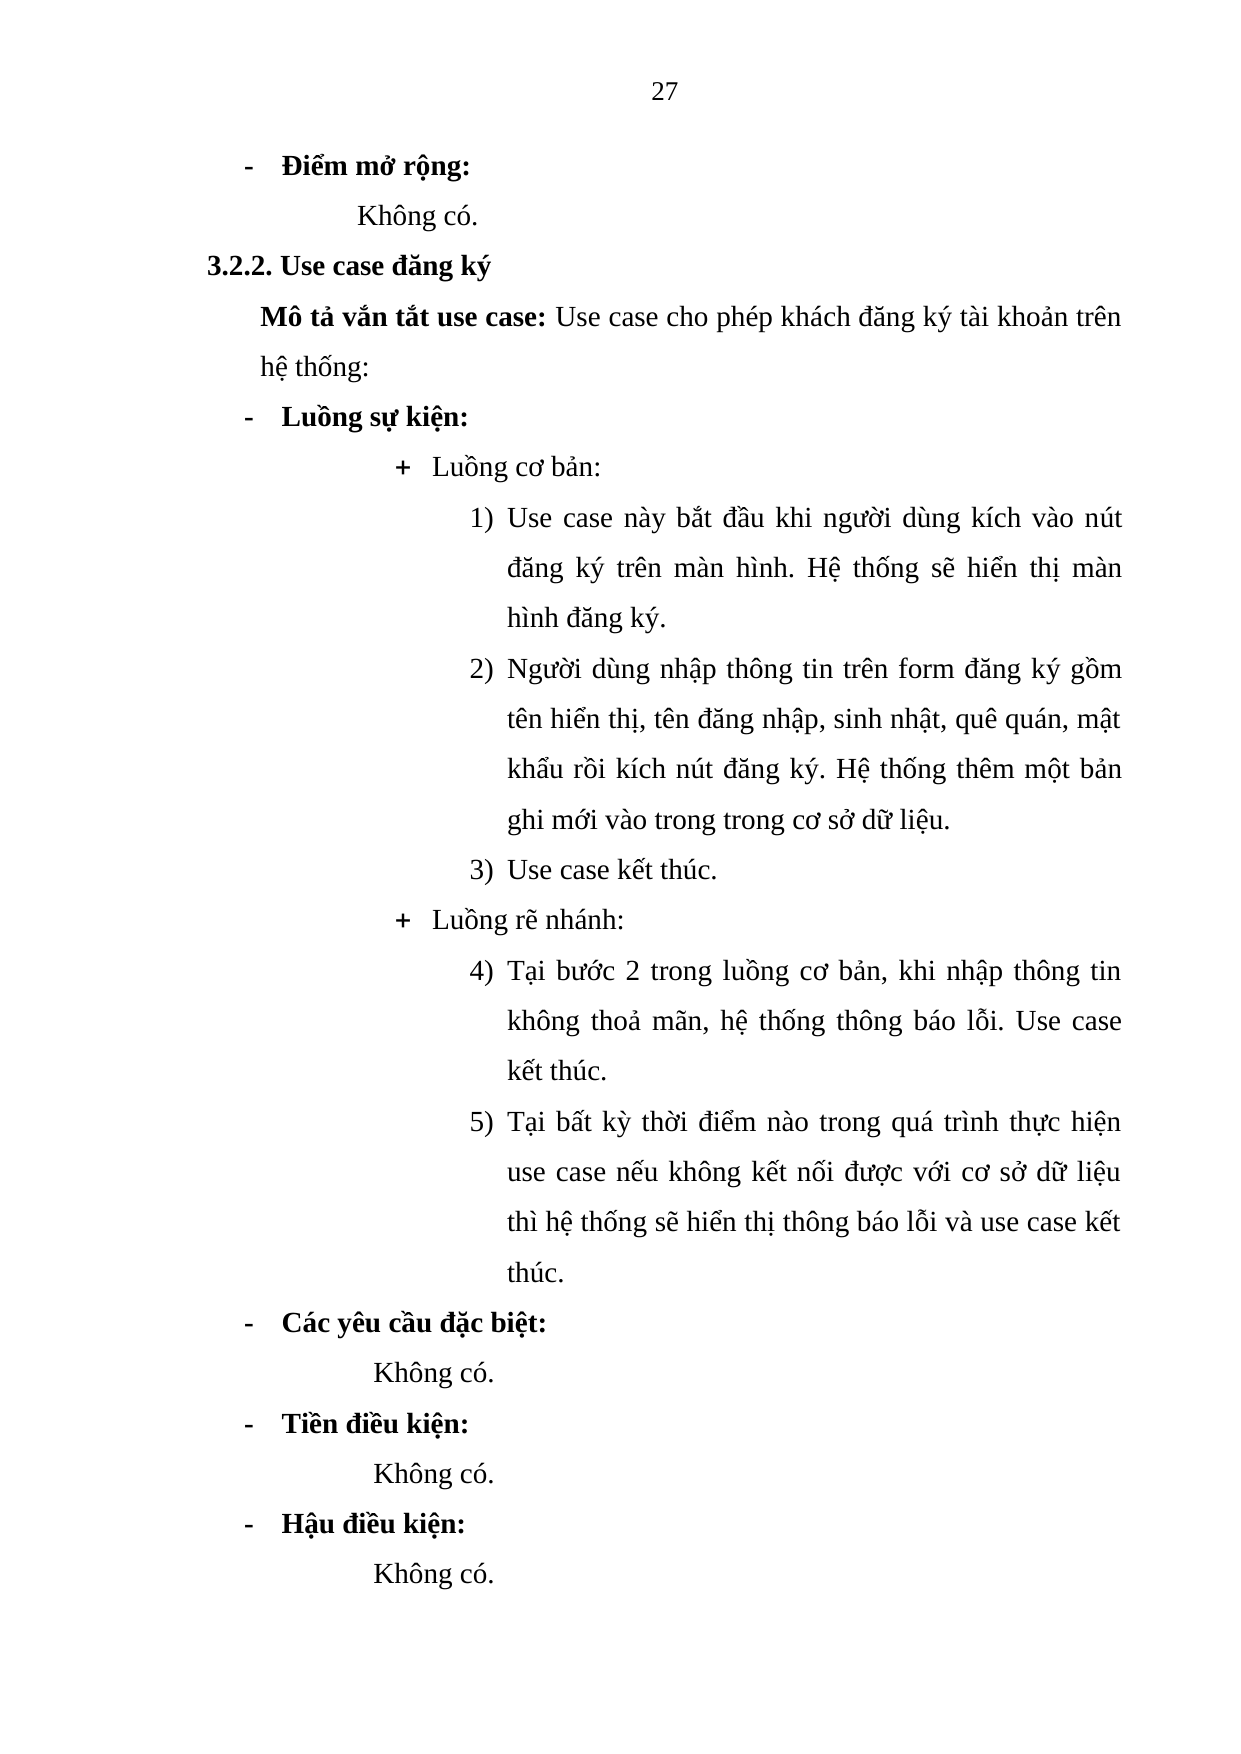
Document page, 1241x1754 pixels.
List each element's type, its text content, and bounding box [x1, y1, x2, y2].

text Không có. [357, 1557, 1122, 1590]
list Use case kết thúc. [469, 852, 1122, 886]
list Điểm mở rộng: [244, 148, 1122, 181]
list Luồng sự kiện: [244, 399, 1122, 433]
list Luồng rẽ nhánh: [394, 902, 1122, 936]
text Mô tả vắn tắt use case: Use case cho phép khách đăng ký tài khoản trên hệ thống: [260, 299, 1122, 382]
text Không có. [357, 1456, 1122, 1489]
list Tại bất kỳ thời điểm nào trong quá trình thực hiện use case nếu không kết nối được với cơ sở dữ liệu thì hệ thống sẽ hiển thị thông báo lỗi và use case kết thúc. [469, 1104, 1122, 1288]
text Không có. [373, 1355, 1122, 1389]
list Hậu điều kiện: [244, 1506, 1122, 1540]
list Các yêu cầu đặc biệt: [244, 1305, 1122, 1339]
list Tại bước 2 trong luồng cơ bản, khi nhập thông tin không thoả mãn, hệ thống thông báo lỗi. Use case kết thúc. [469, 953, 1122, 1087]
list Use case này bắt đầu khi người dùng kích vào nút đăng ký trên màn hình. Hệ thống sẽ hiển thị màn hình đăng ký. [469, 500, 1122, 634]
list Tiền điều kiện: [244, 1406, 1122, 1439]
list Người dùng nhập thông tin trên form đăng ký gồm tên hiển thị, tên đăng nhập, sinh nhật, quê quán, mật khẩu rồi kích nút đăng ký. Hệ thống thêm một bản ghi mới vào trong trong cơ sở dữ liệu. [469, 651, 1122, 835]
text Không có. [341, 198, 1122, 232]
subtitle 3.2.2. Use case đăng ký [207, 248, 1122, 282]
list Luồng cơ bản: [394, 449, 1122, 483]
